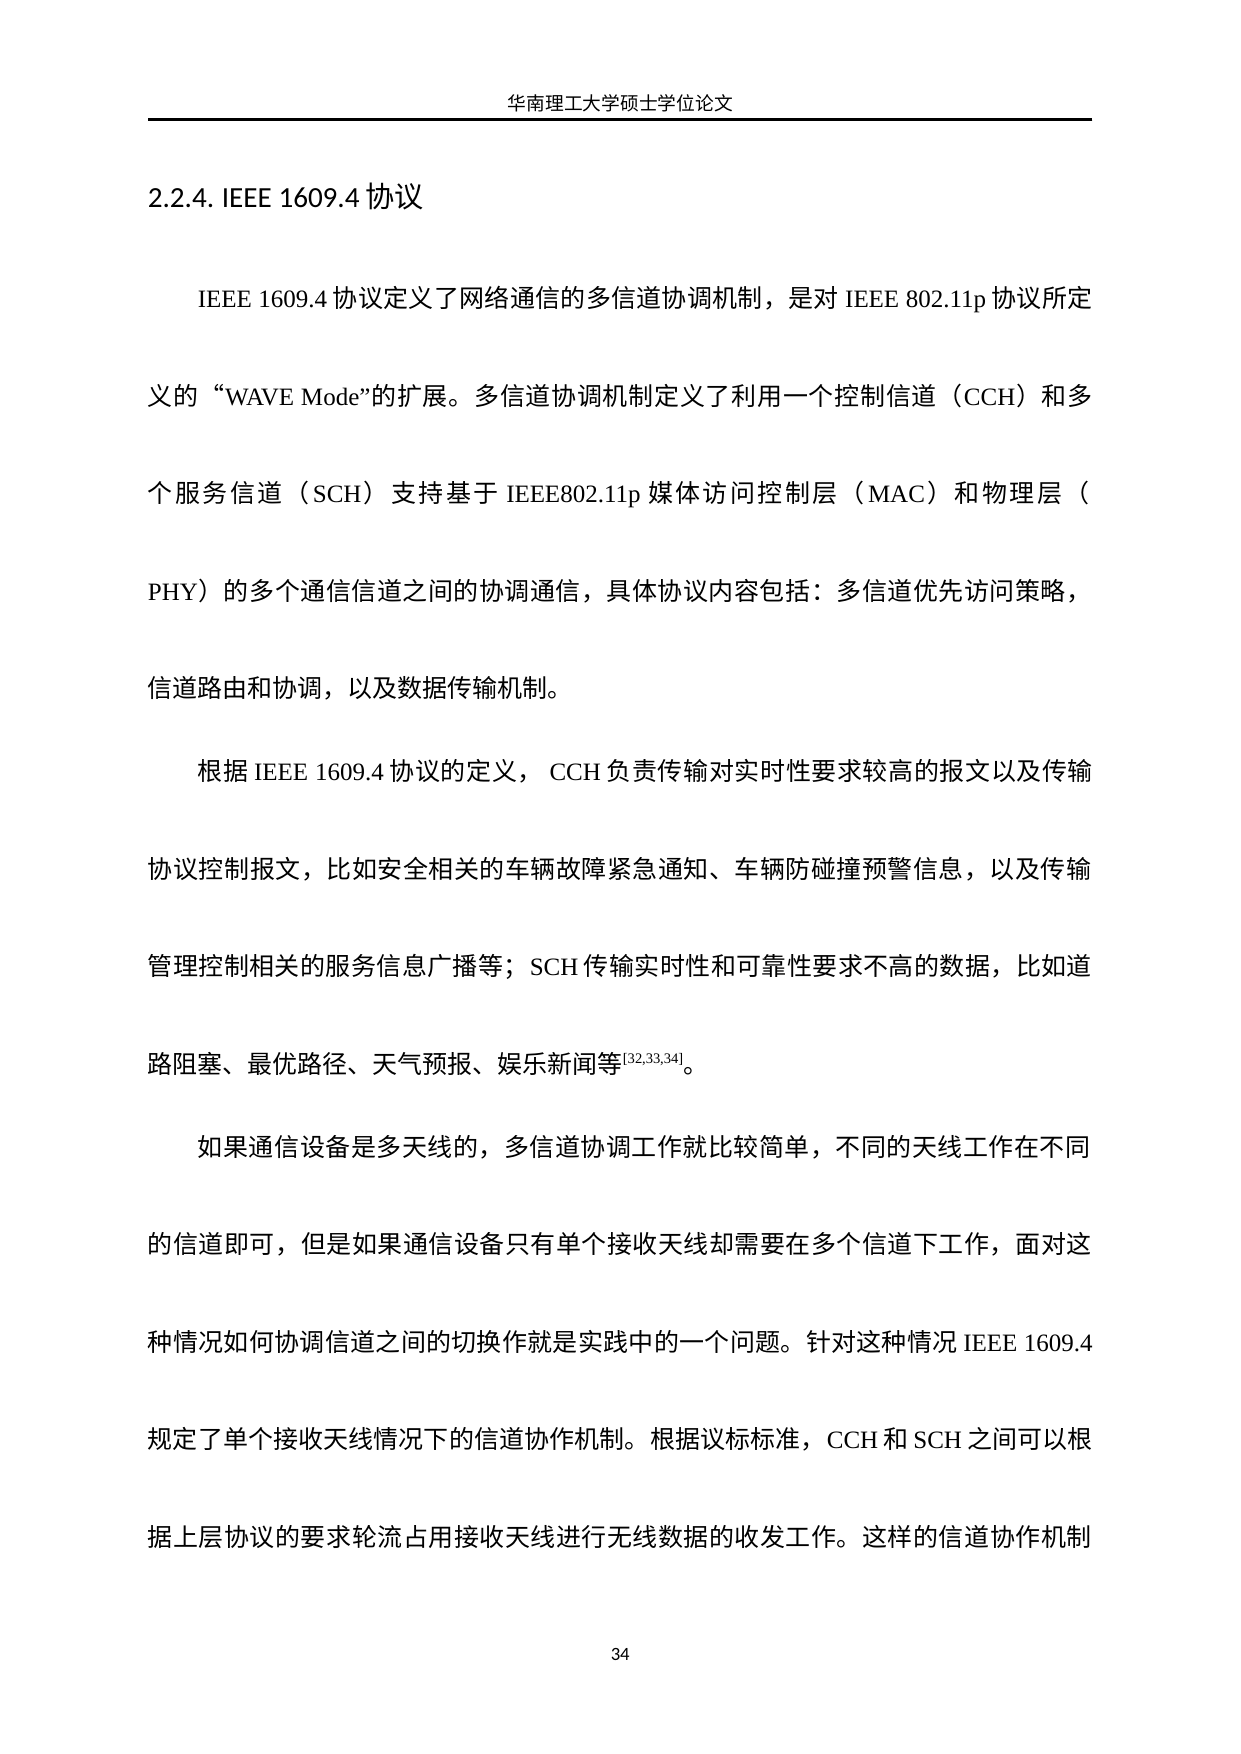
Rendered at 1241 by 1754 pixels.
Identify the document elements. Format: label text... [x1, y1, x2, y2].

text 根据IEEE 1609.4协议的定义， CCH负责传输对实时性要求较高的报文以及传输协议控制报文，比如安全相关的车辆故障紧急通知、车辆防碰撞预警信息，以及传输管理控制相关的服务信息广播等；SCH传输实时性和可靠性要求不高的数据，比如道路阻塞、最优路径、天气预报、娱乐新闻等[32,33,34]。 [148, 737, 1092, 1095]
text IEEE 1609.4协议定义了网络通信的多信道协调机制，是对IEEE 802.11p协议所定义的“WAVE Mode”的扩展。多信道协调机制定义了利用一个控制信道（CCH）和多个服务信道（SCH）支持基于IEEE802.11p媒体访问控制层（MAC）和物理层（​​PHY）的多个通信信道之间的协调通信，具体协议内容包括：多信道优先访问策略，信道路由和协调，以及数据传输机制。 [148, 264, 1092, 719]
subtitle IEEE 1609.4协议 [148, 162, 1092, 227]
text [148, 1113, 1092, 1568]
